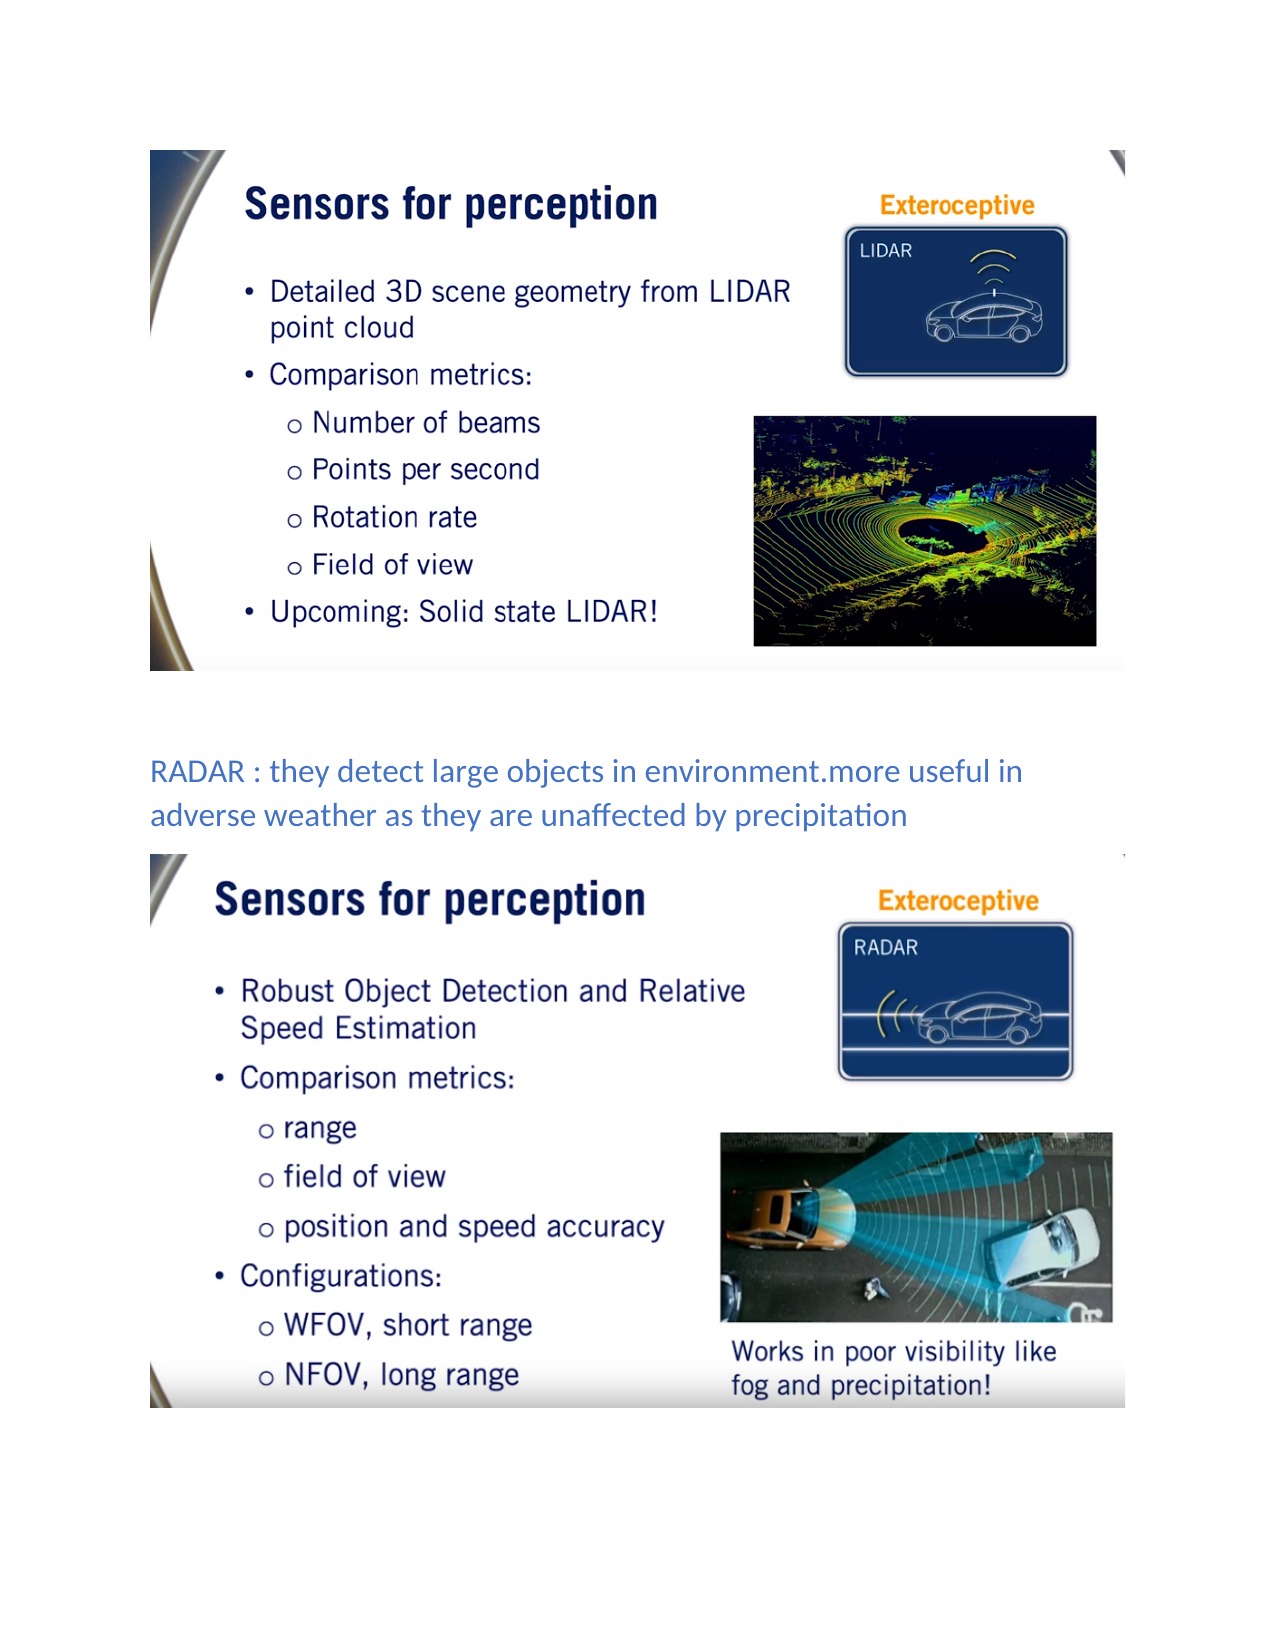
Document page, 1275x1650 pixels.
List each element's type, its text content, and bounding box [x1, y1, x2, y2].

text RADAR : they detect large objects in environment.more useful in adverse weather as they are unaffected by precipitation [150, 750, 1125, 835]
picture [150, 150, 1125, 671]
picture [150, 854, 1125, 1408]
